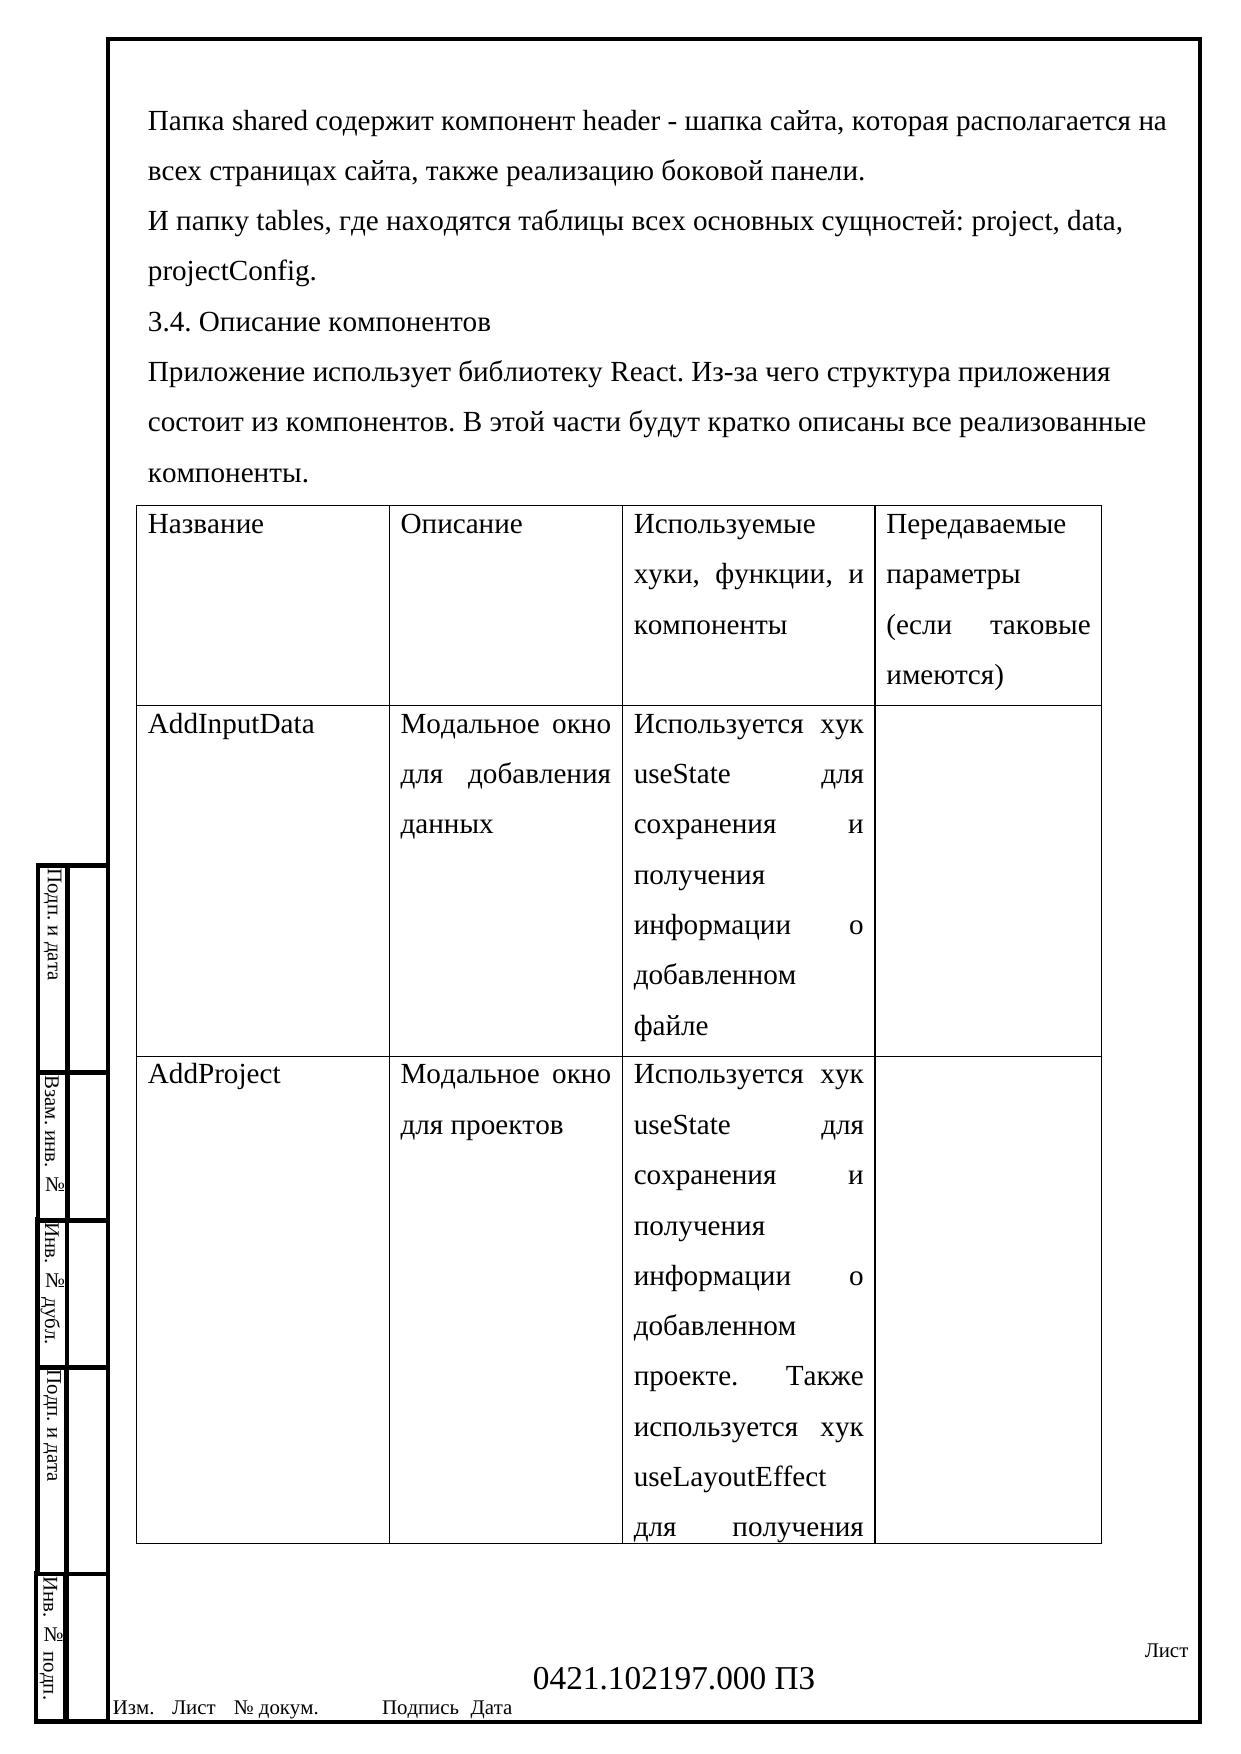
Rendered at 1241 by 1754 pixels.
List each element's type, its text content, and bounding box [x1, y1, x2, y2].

table_cell AddInputData [137, 706, 389, 1056]
table_header Передаваемые параметры (если таковые имеются) [876, 506, 1101, 705]
table_header Название [137, 506, 389, 705]
list И папку tables, где находятся таблицы всех основных сущностей: project, data, projectConfig. [148, 203, 1181, 287]
table_cell AddProject [137, 1057, 389, 1543]
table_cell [623, 1057, 874, 1543]
list 3.4. Описание компонентов [148, 304, 1181, 337]
table_header Описание [390, 506, 622, 705]
list Приложение использует библиотеку React. Из-за чего структура приложения состоит из компонентов. В этой части будут кратко описаны все реализованные компоненты. [148, 354, 1181, 488]
table_cell Модальное окно для добавления данных [390, 706, 622, 1056]
table_header Используемые хуки, функции, и компоненты [623, 506, 874, 705]
table_cell [876, 1057, 1101, 1543]
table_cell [390, 1057, 622, 1543]
table_cell [876, 706, 1101, 1056]
list Папка shared содержит компонент header - шапка сайта, которая располагается на всех страницах сайта, также реализацию боковой панели. [148, 103, 1181, 186]
table_cell Используется хук useState для сохранения и получения информации о добавленном файле [623, 706, 874, 1056]
